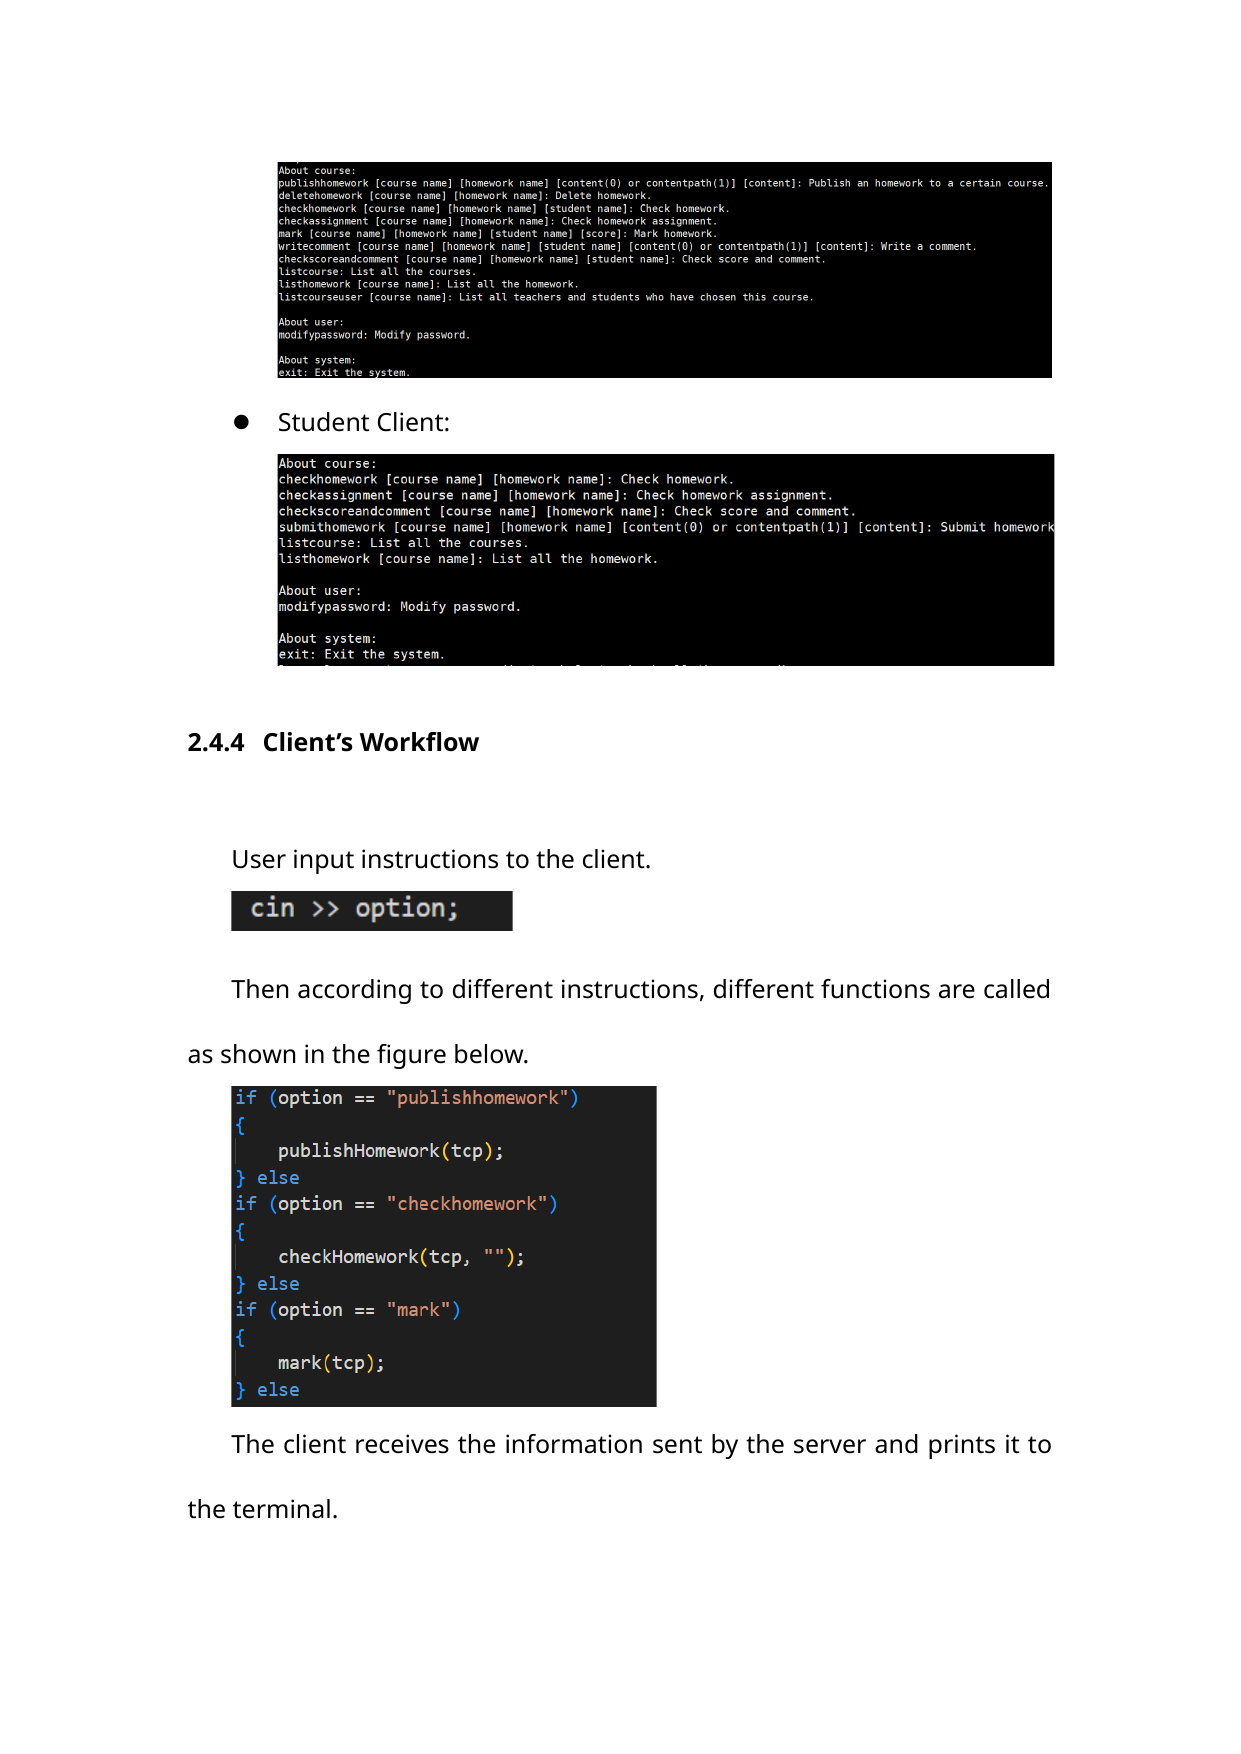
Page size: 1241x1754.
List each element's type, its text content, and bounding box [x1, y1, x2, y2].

text User input instructions to the client. [187, 826, 1053, 891]
text Then according to different instructions, different functions are called as shown in the figure below. [187, 956, 1053, 1086]
picture [231, 891, 513, 931]
picture [277, 162, 1052, 378]
list Student Client: [232, 389, 1053, 454]
picture [277, 454, 1055, 666]
picture [231, 1086, 657, 1407]
text The client receives the information sent by the server and prints it to the terminal. [187, 1411, 1053, 1541]
subtitle Client’s Workflow [187, 709, 1053, 774]
